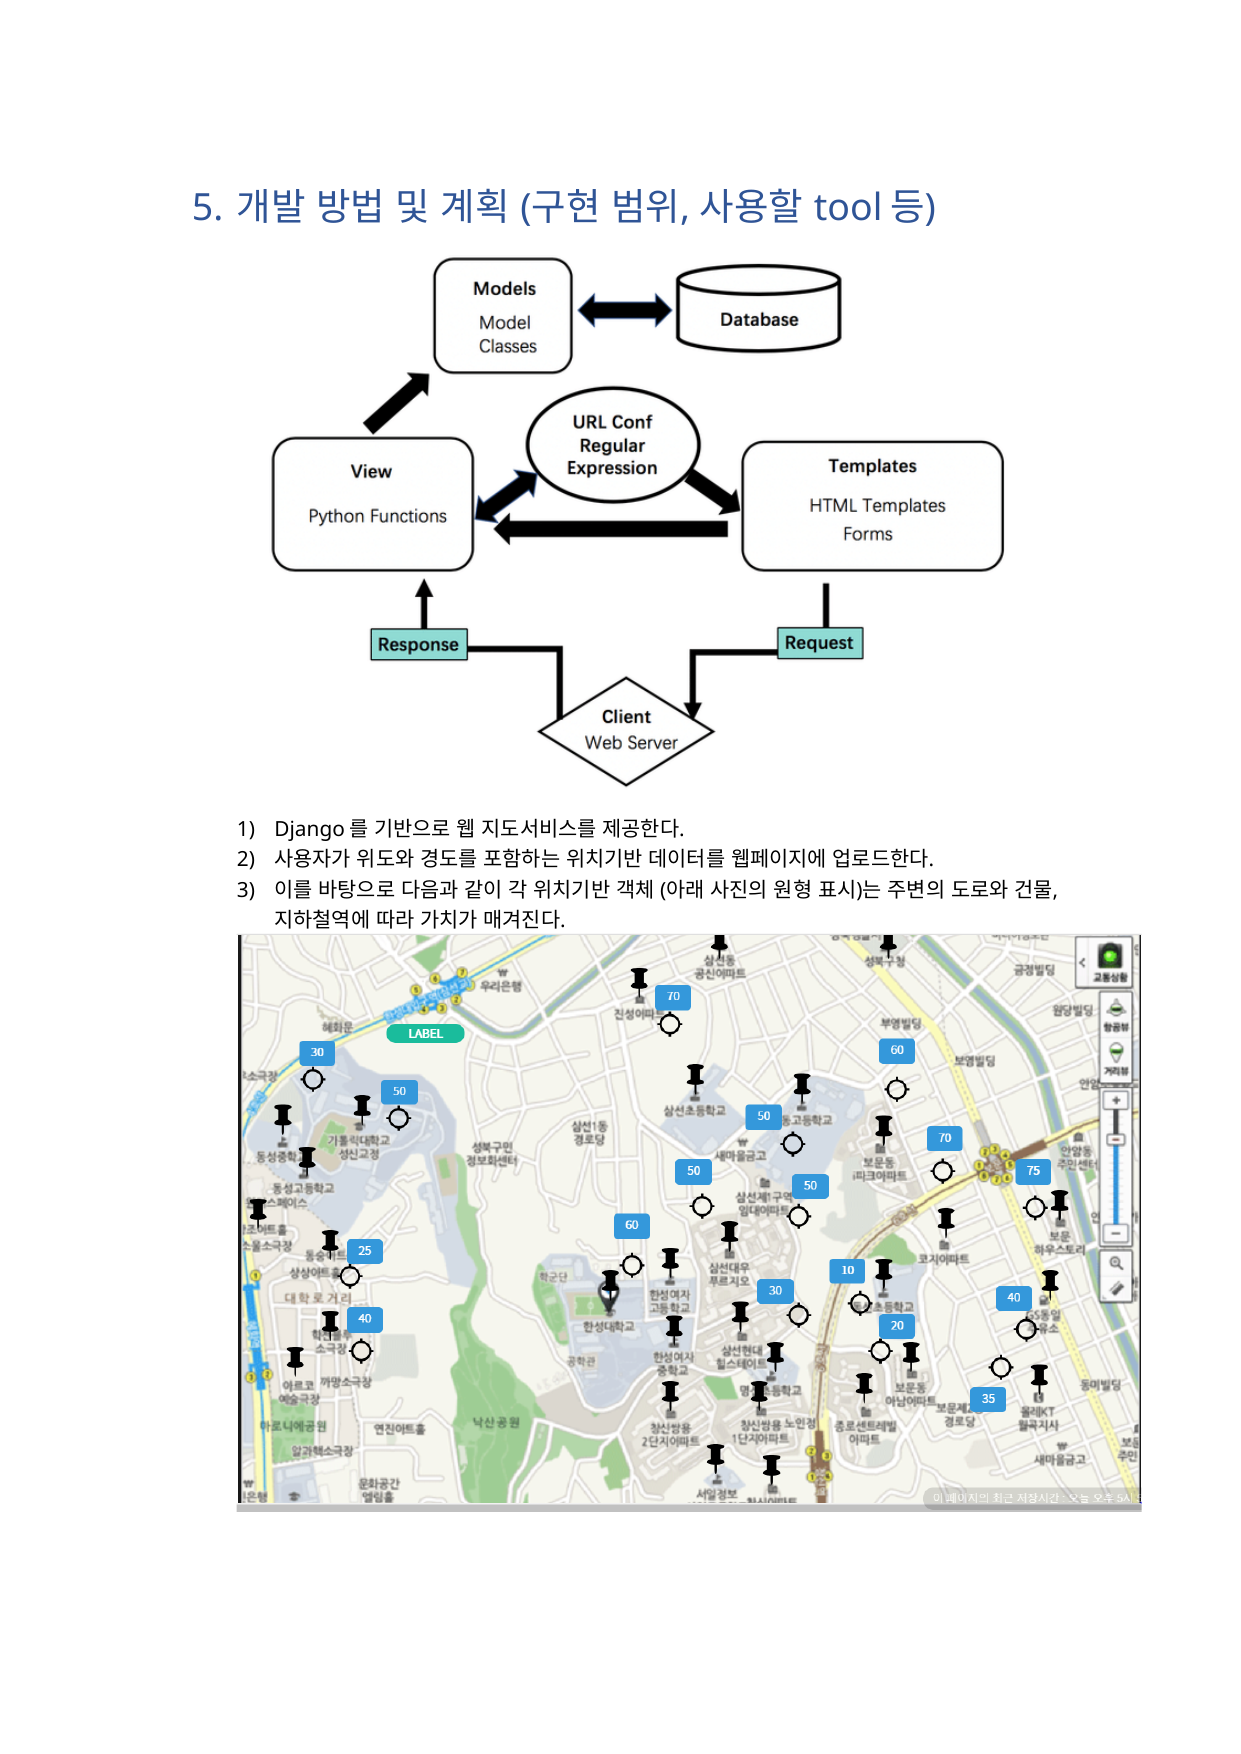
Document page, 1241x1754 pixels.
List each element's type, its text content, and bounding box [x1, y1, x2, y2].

picture [150, 243, 1089, 794]
list 이를 바탕으로 다음과 같이 각 위치기반 객체 (아래 사진의 원형 표시)는 주변의 도로와 건물, 지하철역에 따라 가치가 매겨진다. [237, 873, 1090, 933]
list Django를 기반으로 웹 지도서비스를 제공한다. [237, 812, 1090, 842]
picture [236, 933, 1142, 1512]
list 사용자가 위도와 경도를 포함하는 위치기반 데이터를 웹페이지에 업로드한다. [237, 842, 1090, 873]
subtitle 개발 방법 및 계획 (구현 범위, 사용할 tool등) [192, 177, 1090, 232]
